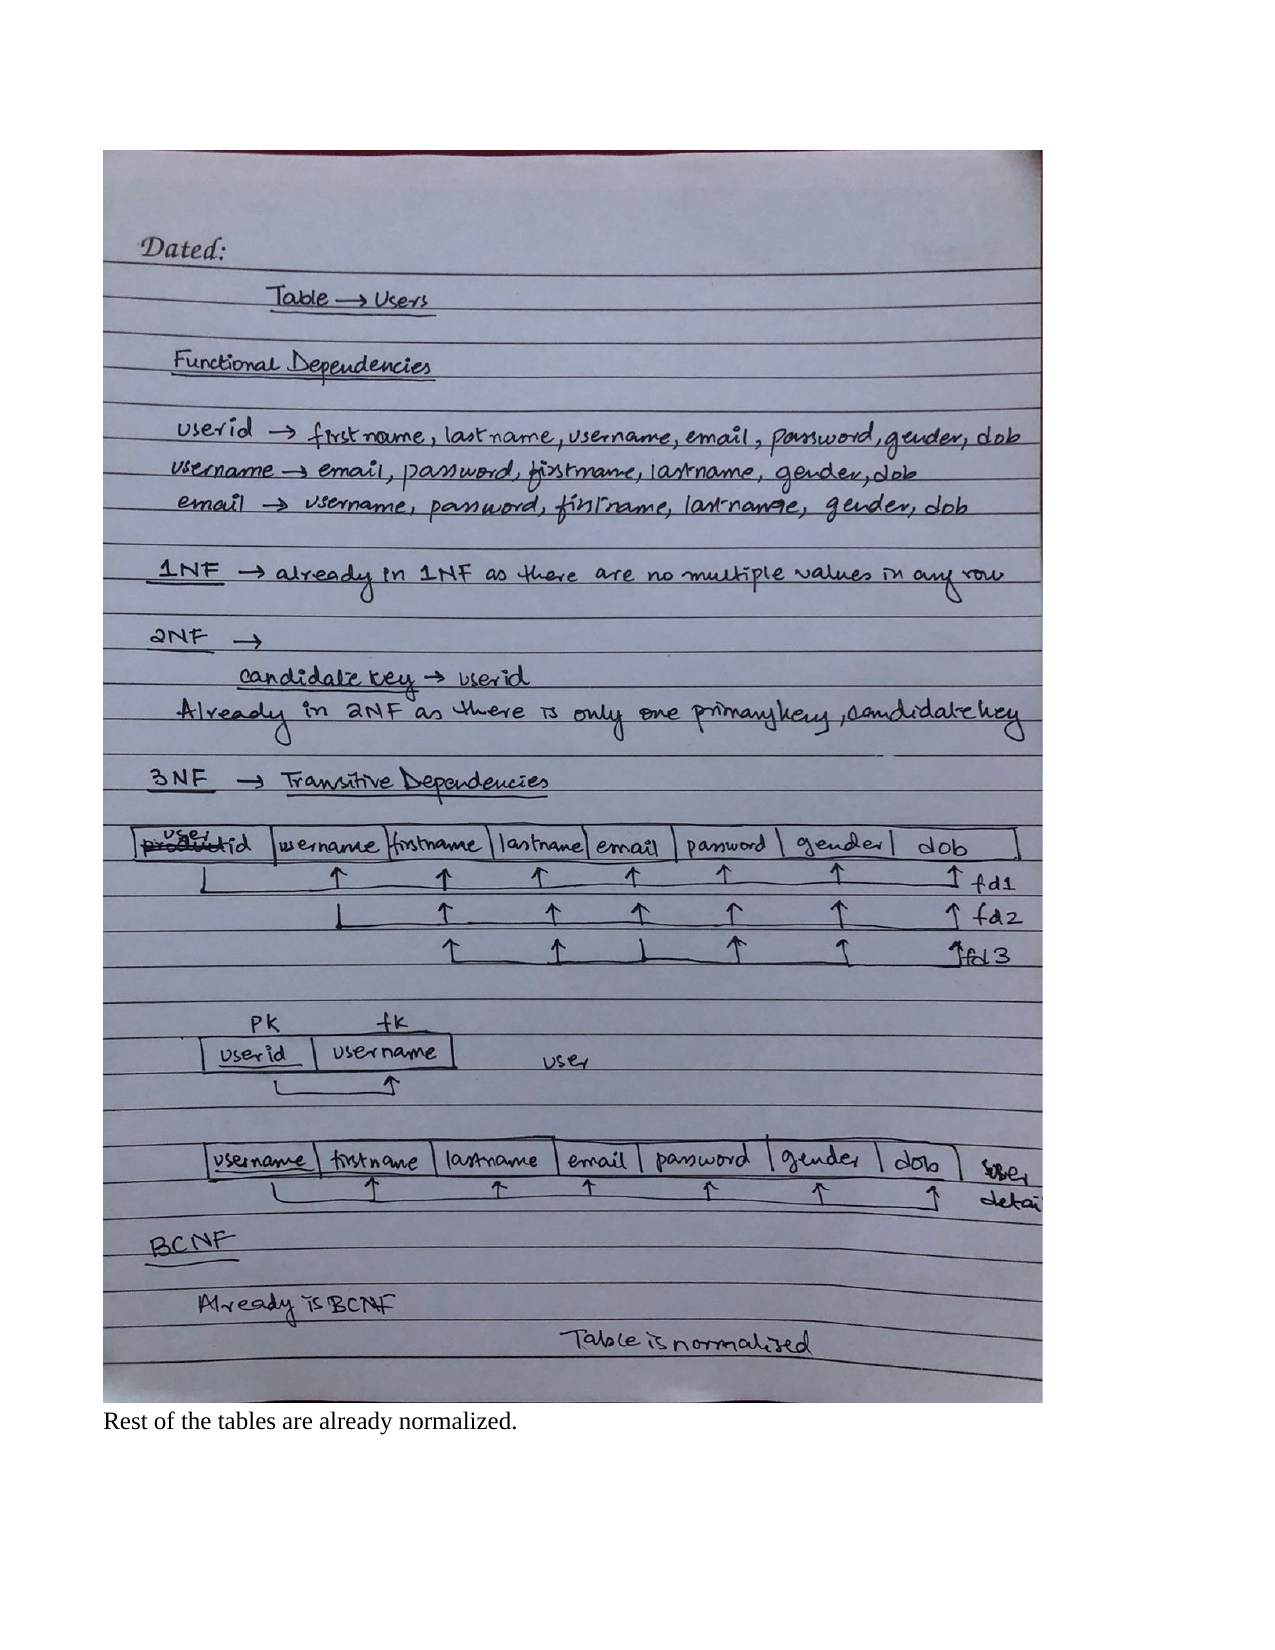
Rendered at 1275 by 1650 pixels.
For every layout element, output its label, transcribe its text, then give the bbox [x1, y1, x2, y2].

picture [103, 150, 1043, 1403]
text Rest of the tables are already normalized. [103, 1406, 1200, 1435]
